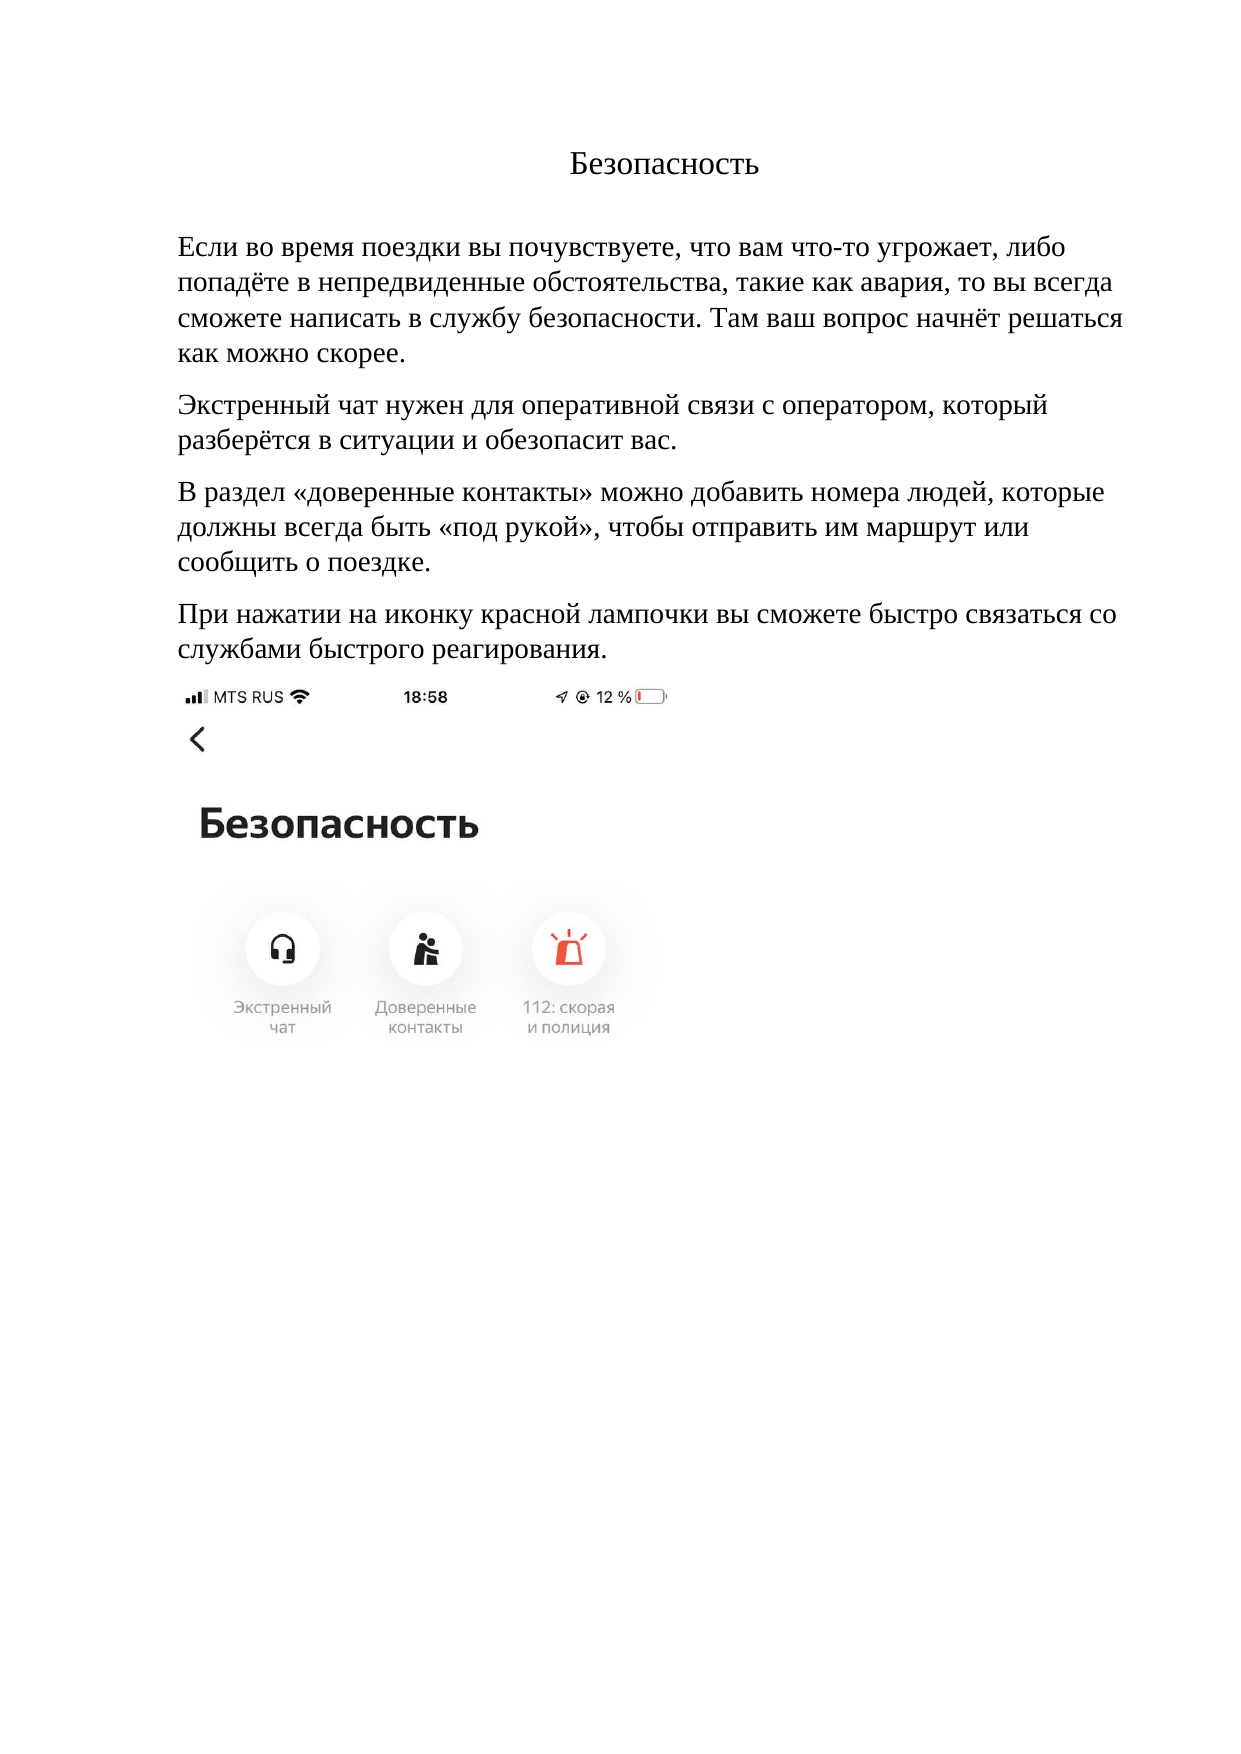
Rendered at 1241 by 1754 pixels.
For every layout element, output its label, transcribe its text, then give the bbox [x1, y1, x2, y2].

picture [177, 683, 674, 1568]
subtitle Безопасность [177, 143, 1152, 181]
text Экстренный чат нужен для оперативной связи с оператором, который разберётся в ситуации и обезопасит вас. [177, 387, 1152, 456]
text При нажатии на иконку красной лампочки вы сможете быстро связаться со службами быстрого реагирования. [177, 596, 1152, 665]
text В раздел «доверенные контакты» можно добавить номера людей, которые должны всегда быть «под рукой», чтобы отправить им маршрут или сообщить о поездке. [177, 474, 1152, 578]
text Если во время поездки вы почувствуете, что вам что-то угрожает, либо попадёте в непредвиденные обстоятельства, такие как авария, то вы всегда сможете написать в службу безопасности. Там ваш вопрос начнёт решаться как можно скорее. [177, 229, 1152, 368]
